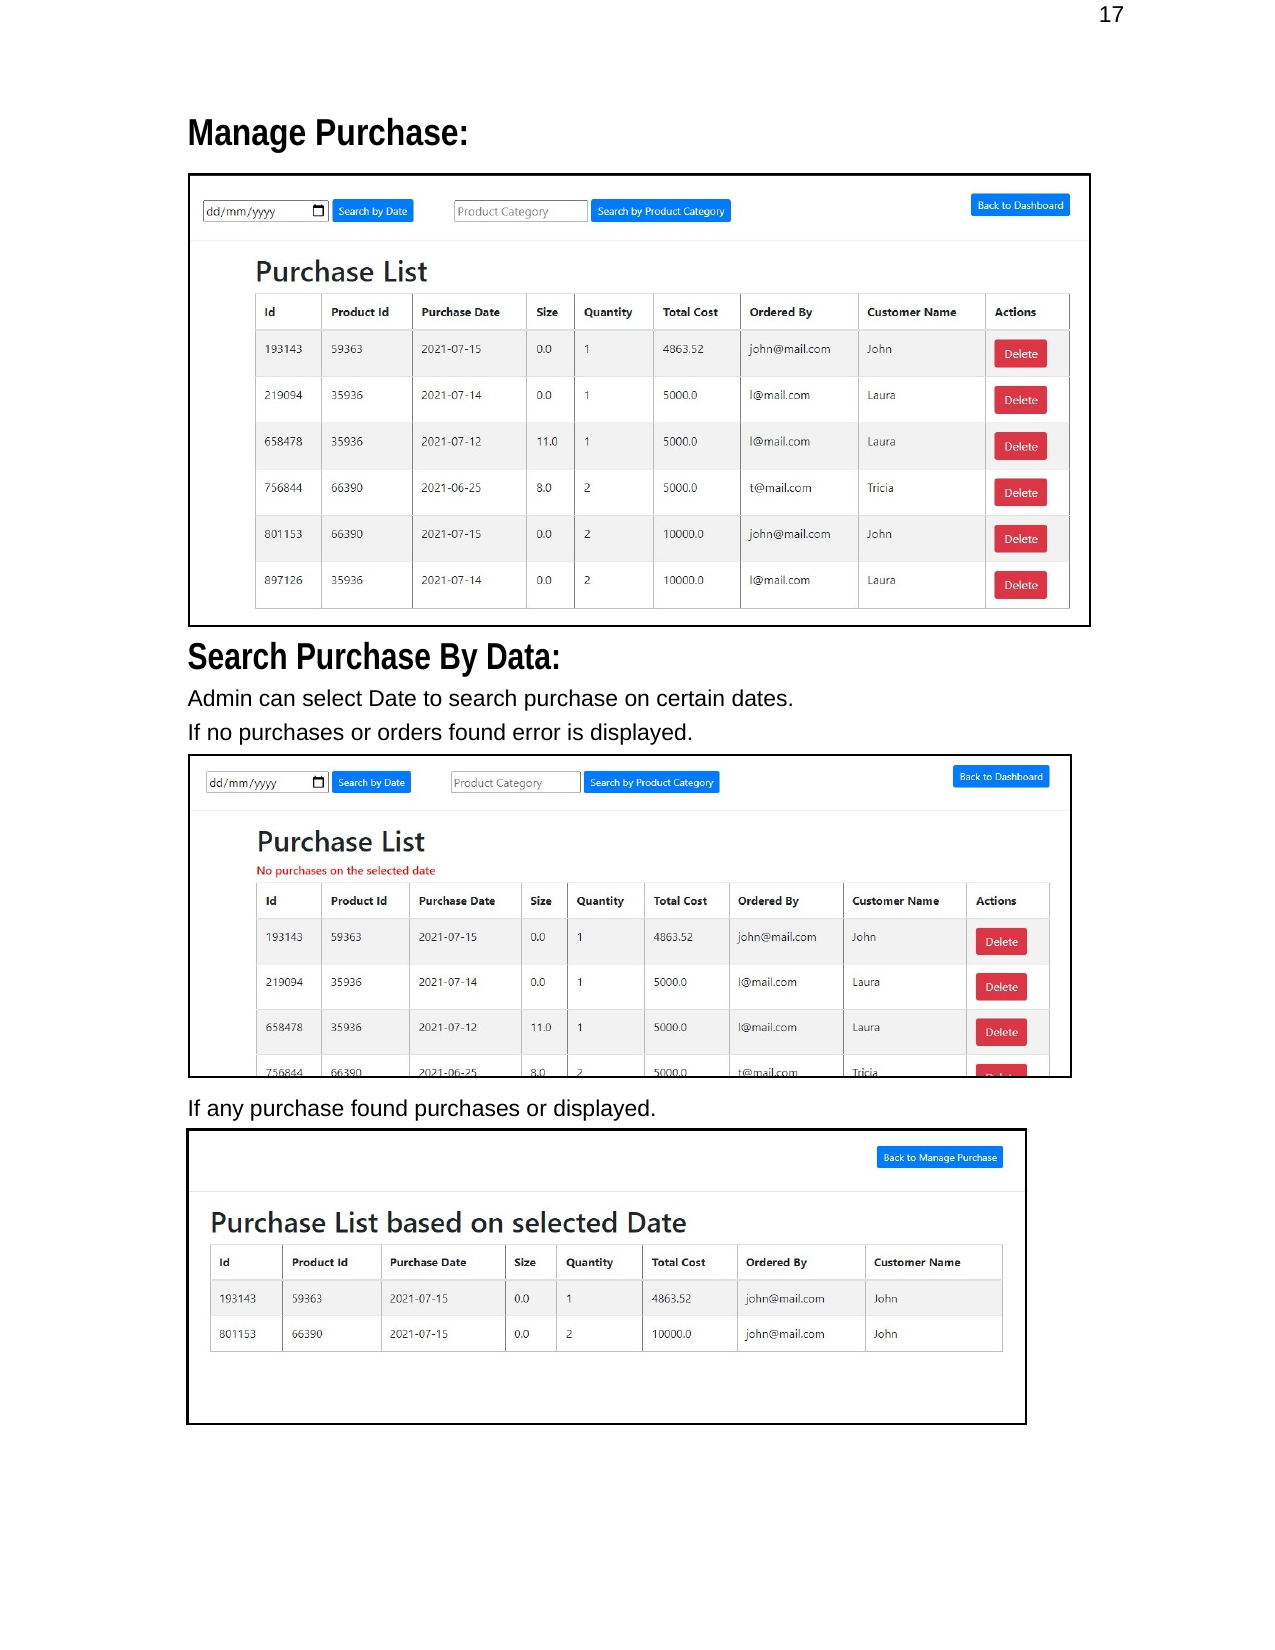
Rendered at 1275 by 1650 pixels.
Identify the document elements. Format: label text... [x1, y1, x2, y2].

picture [190, 756, 1070, 1076]
picture [189, 1134, 1025, 1354]
text Admin can select Date to search purchase on certain dates. If no purchases or orders found error is displayed. [187, 685, 796, 745]
picture [190, 175, 1089, 611]
subtitle Manage Purchase: [187, 110, 1131, 153]
